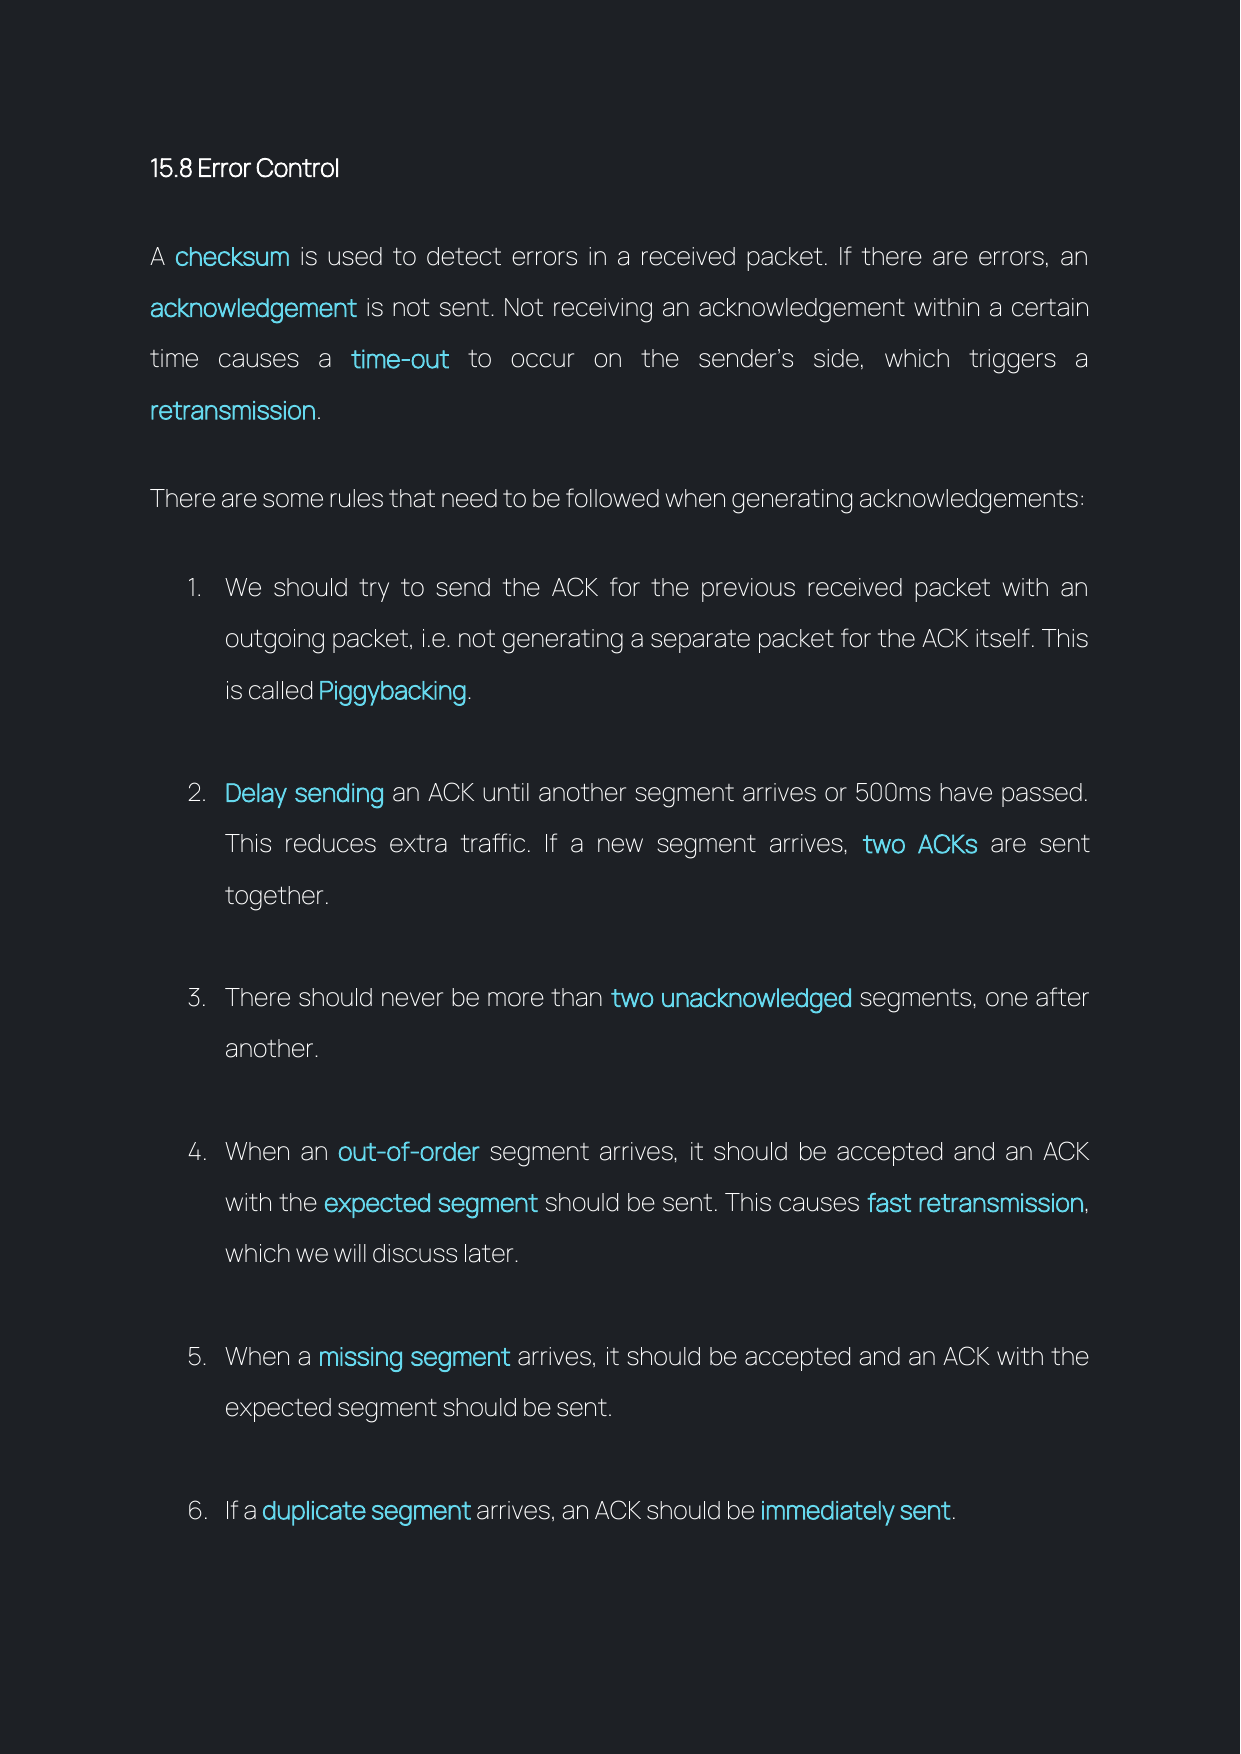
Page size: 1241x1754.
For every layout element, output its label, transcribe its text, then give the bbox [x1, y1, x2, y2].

text There are some rules that need to be followed when generating acknowledgements: [150, 481, 1090, 515]
list Delay sending an ACK until another segment arrives or 500ms have passed. This reduces extra traffic. If a new segment arrives, two ACKs are sent together. [187, 775, 1090, 912]
list There should never be more than two unacknowledged segments, one after another. [187, 980, 1090, 1065]
subtitle 15.8 Error Control [150, 150, 1090, 184]
list When an out-of-order segment arrives, it should be accepted and an ACK with the expected segment should be sent. This causes fast retransmission, which we will discuss later. [187, 1134, 1090, 1270]
list We should try to send the ACK for the previous received packet with an outgoing packet, i.e. not generating a separate packet for the ACK itself. This is called Piggybacking. [187, 570, 1090, 707]
text A checksum is used to detect errors in a received packet. If there are errors, an acknowledgement is not sent. Not receiving an acknowledgement within a certain time causes a time-out to occur on the sender’s side, which triggers a retransmission. [150, 239, 1090, 427]
list If a duplicate segment arrives, an ACK should be immediately sent. [187, 1492, 1090, 1527]
list When a missing segment arrives, it should be accepted and an ACK with the expected segment should be sent. [187, 1339, 1090, 1424]
